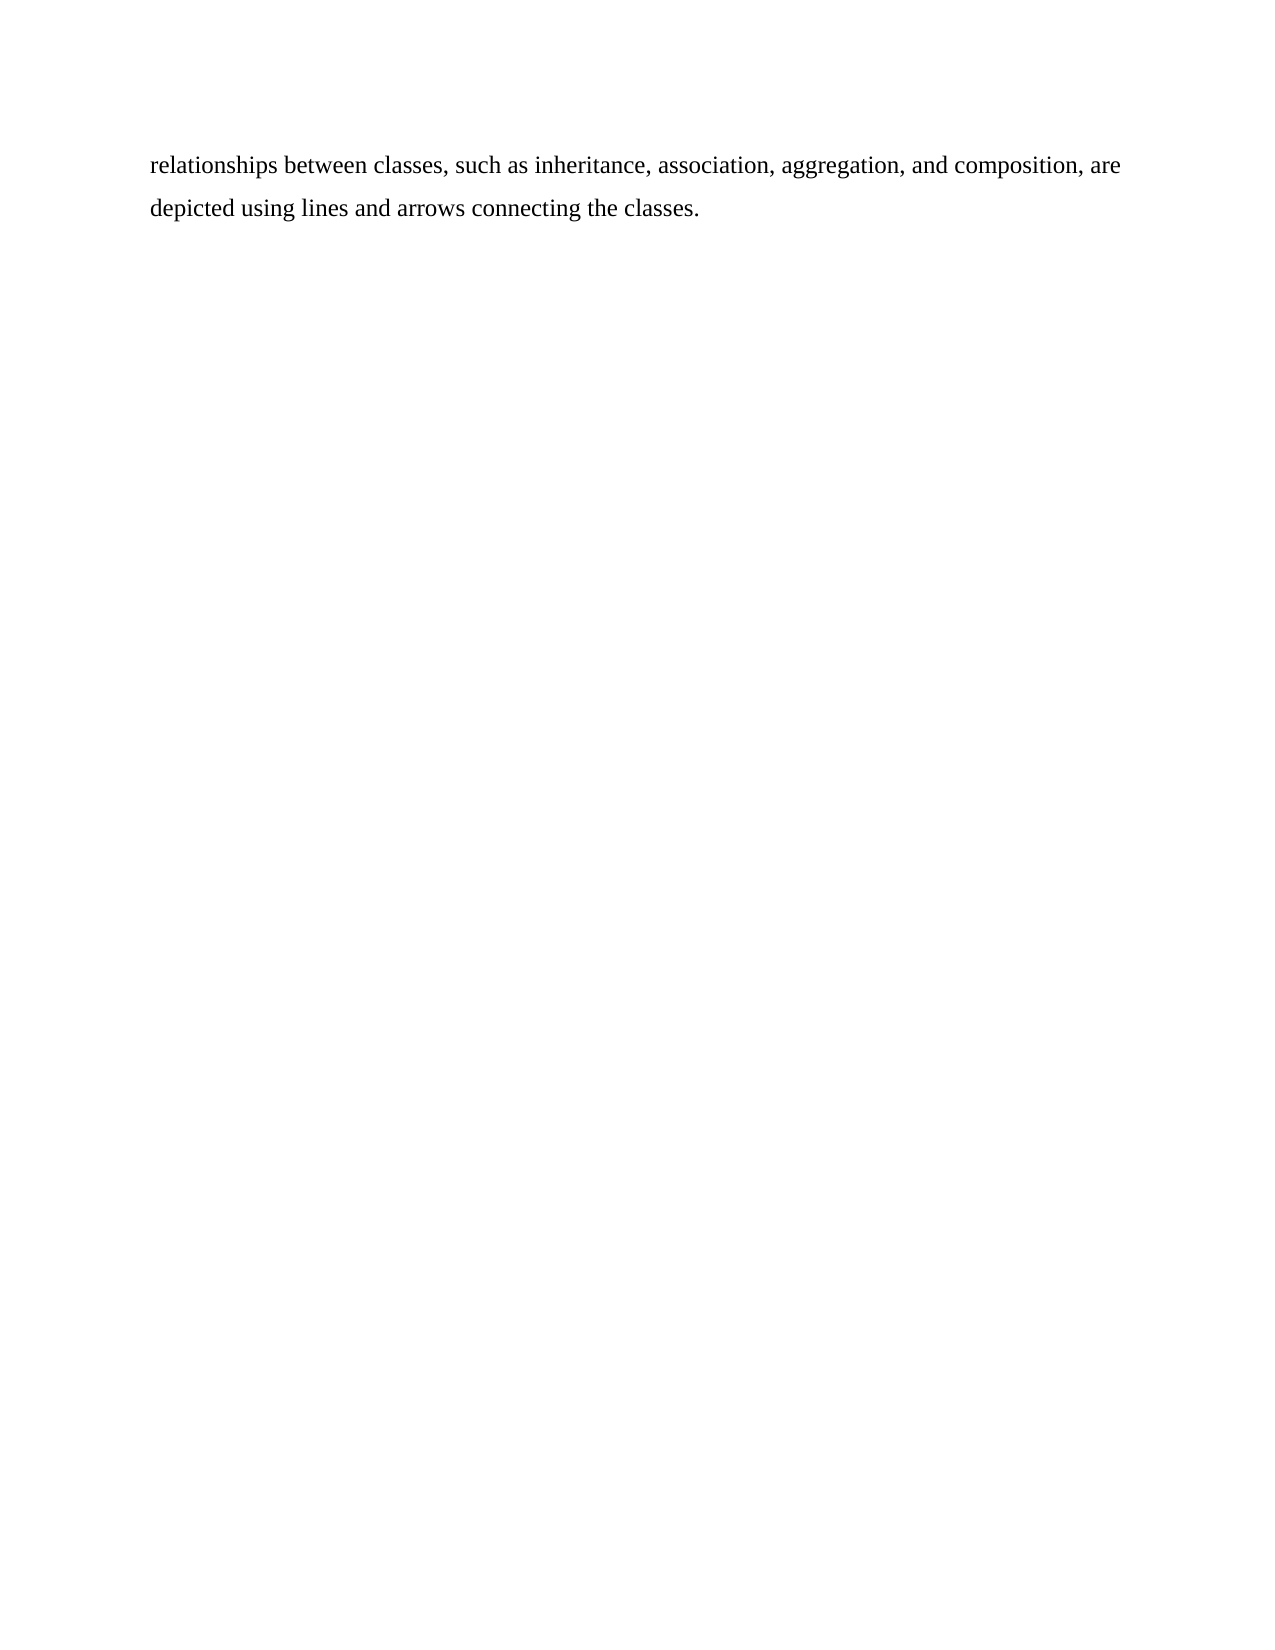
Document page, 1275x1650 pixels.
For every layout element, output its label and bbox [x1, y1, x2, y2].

text [150, 150, 1125, 222]
